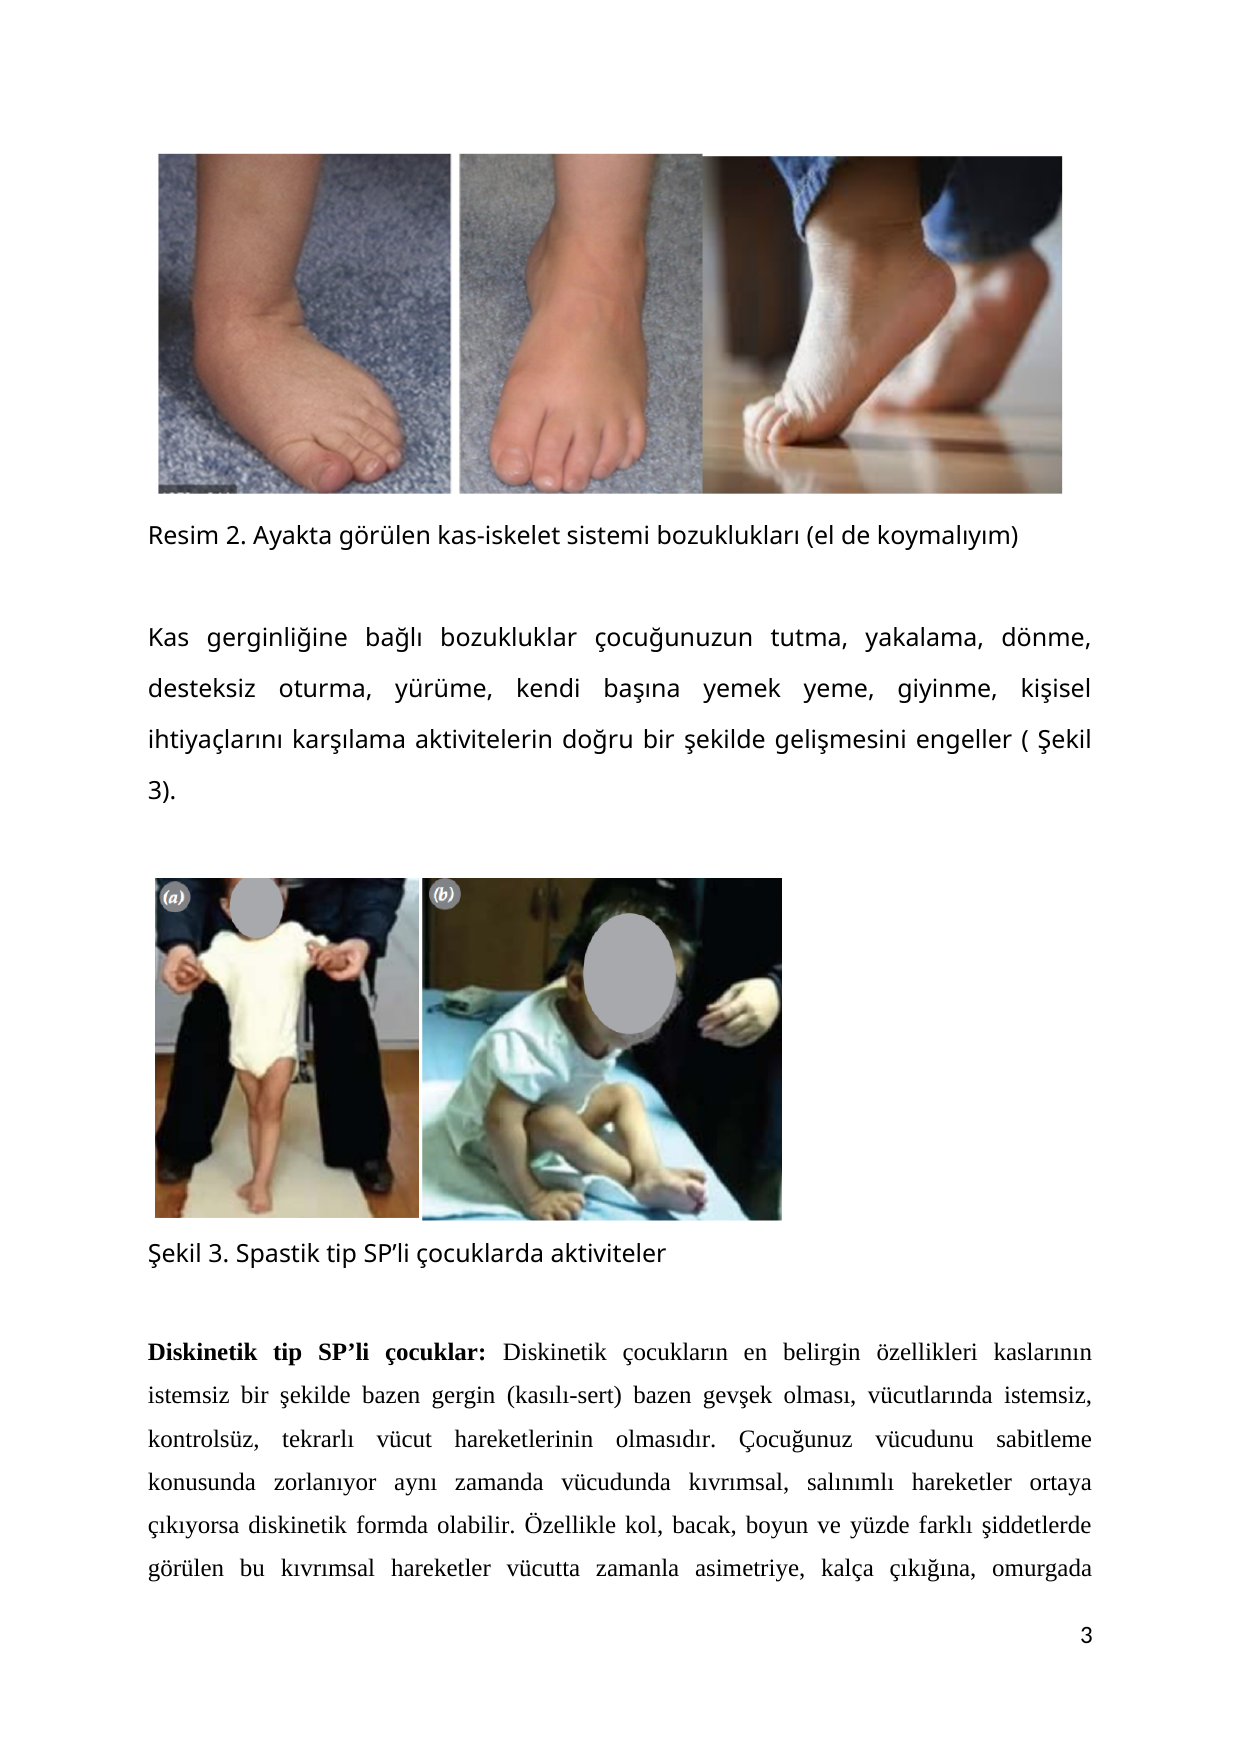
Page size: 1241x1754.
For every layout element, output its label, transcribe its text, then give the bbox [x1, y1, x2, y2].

picture [147, 147, 1076, 503]
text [148, 1337, 1093, 1582]
text Kas gerginliğine bağlı bozukluklar çocuğunuzun tutma, yakalama, dönme, desteksiz oturma, yürüme, kendi başına yemek yeme, giyinme, kişisel ihtiyaçlarını karşılama aktivitelerin doğru bir şekilde gelişmesini engeller ( Şekil 3). [148, 620, 1093, 807]
picture [147, 875, 788, 1221]
text Resim 2. Ayakta görülen kas-iskelet sistemi bozuklukları (el de koymalıyım) [148, 518, 1093, 552]
text Şekil 3. Spastik tip SP’li çocuklarda aktiviteler [148, 1235, 1093, 1269]
